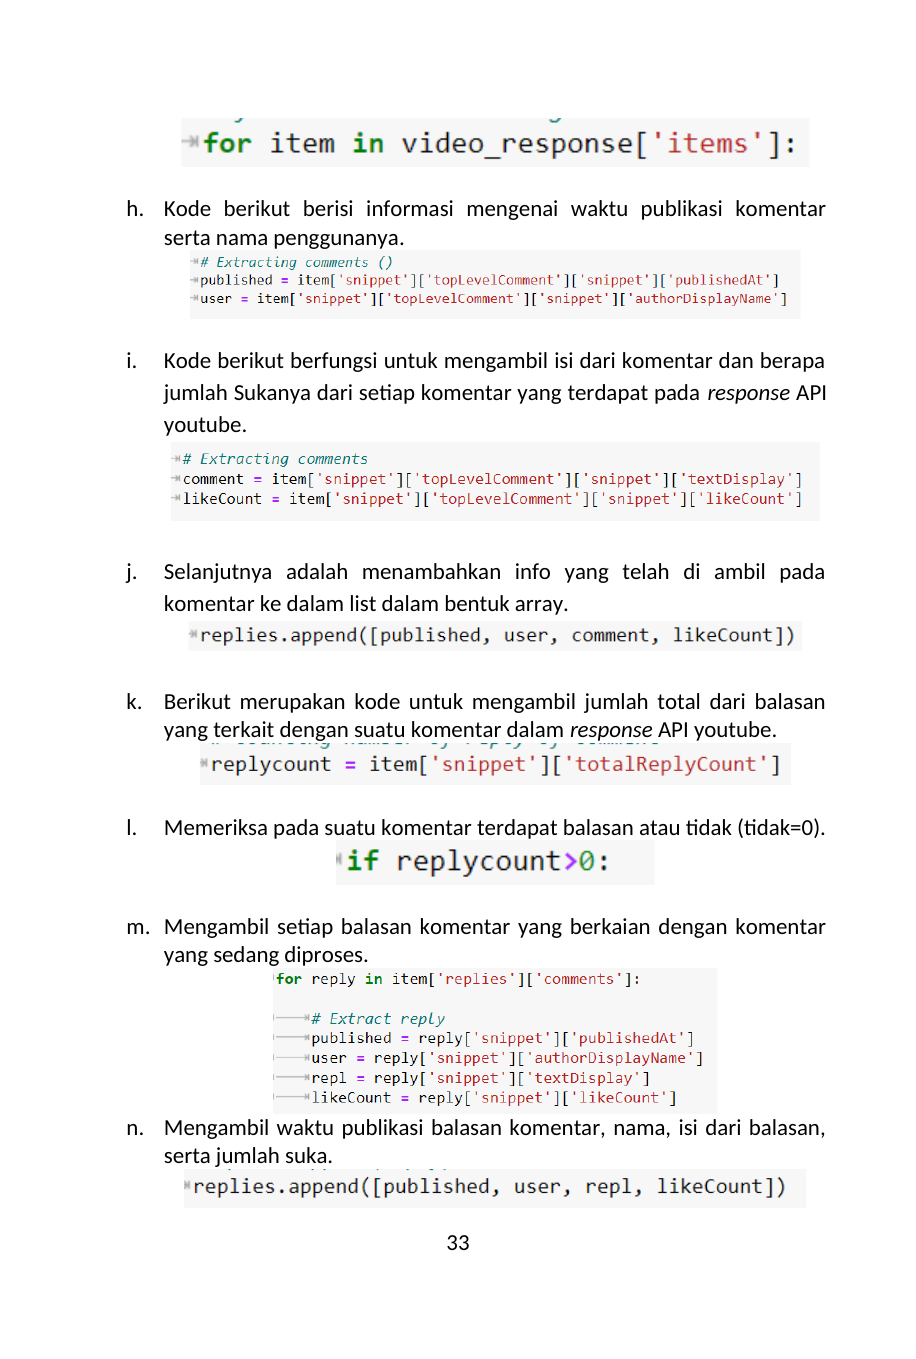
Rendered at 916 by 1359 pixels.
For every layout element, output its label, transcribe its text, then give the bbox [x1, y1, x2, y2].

picture [188, 621, 802, 651]
list Selanjutnya adalah menambahkan info yang telah di ambil pada komentar ke dalam list dalam bentuk array. [126, 557, 827, 617]
picture [181, 118, 810, 167]
list Memeriksa pada suatu komentar terdapat balasan atau tidak (tidak=0). [126, 813, 827, 841]
picture [199, 743, 791, 785]
list Mengambil setiap balasan komentar yang berkaian dengan komentar yang sedang diproses. [126, 912, 827, 968]
picture [273, 968, 718, 1114]
list Kode berikut berisi informasi mengenai waktu publikasi komentar serta nama penggunanya. [126, 194, 827, 251]
list Mengambil waktu publikasi balasan komentar, nama, isi dari balasan, serta jumlah suka. [126, 1113, 827, 1169]
picture [190, 250, 801, 319]
picture [170, 442, 820, 521]
picture [336, 840, 655, 885]
picture [184, 1169, 807, 1208]
list Kode berikut berfungsi untuk mengambil isi dari komentar dan berapa jumlah Sukanya dari setiap komentar yang terdapat pada response API youtube. [126, 346, 827, 438]
list Berikut merupakan kode untuk mengambil jumlah total dari balasan yang terkait dengan suatu komentar dalam response API youtube. [126, 687, 827, 743]
